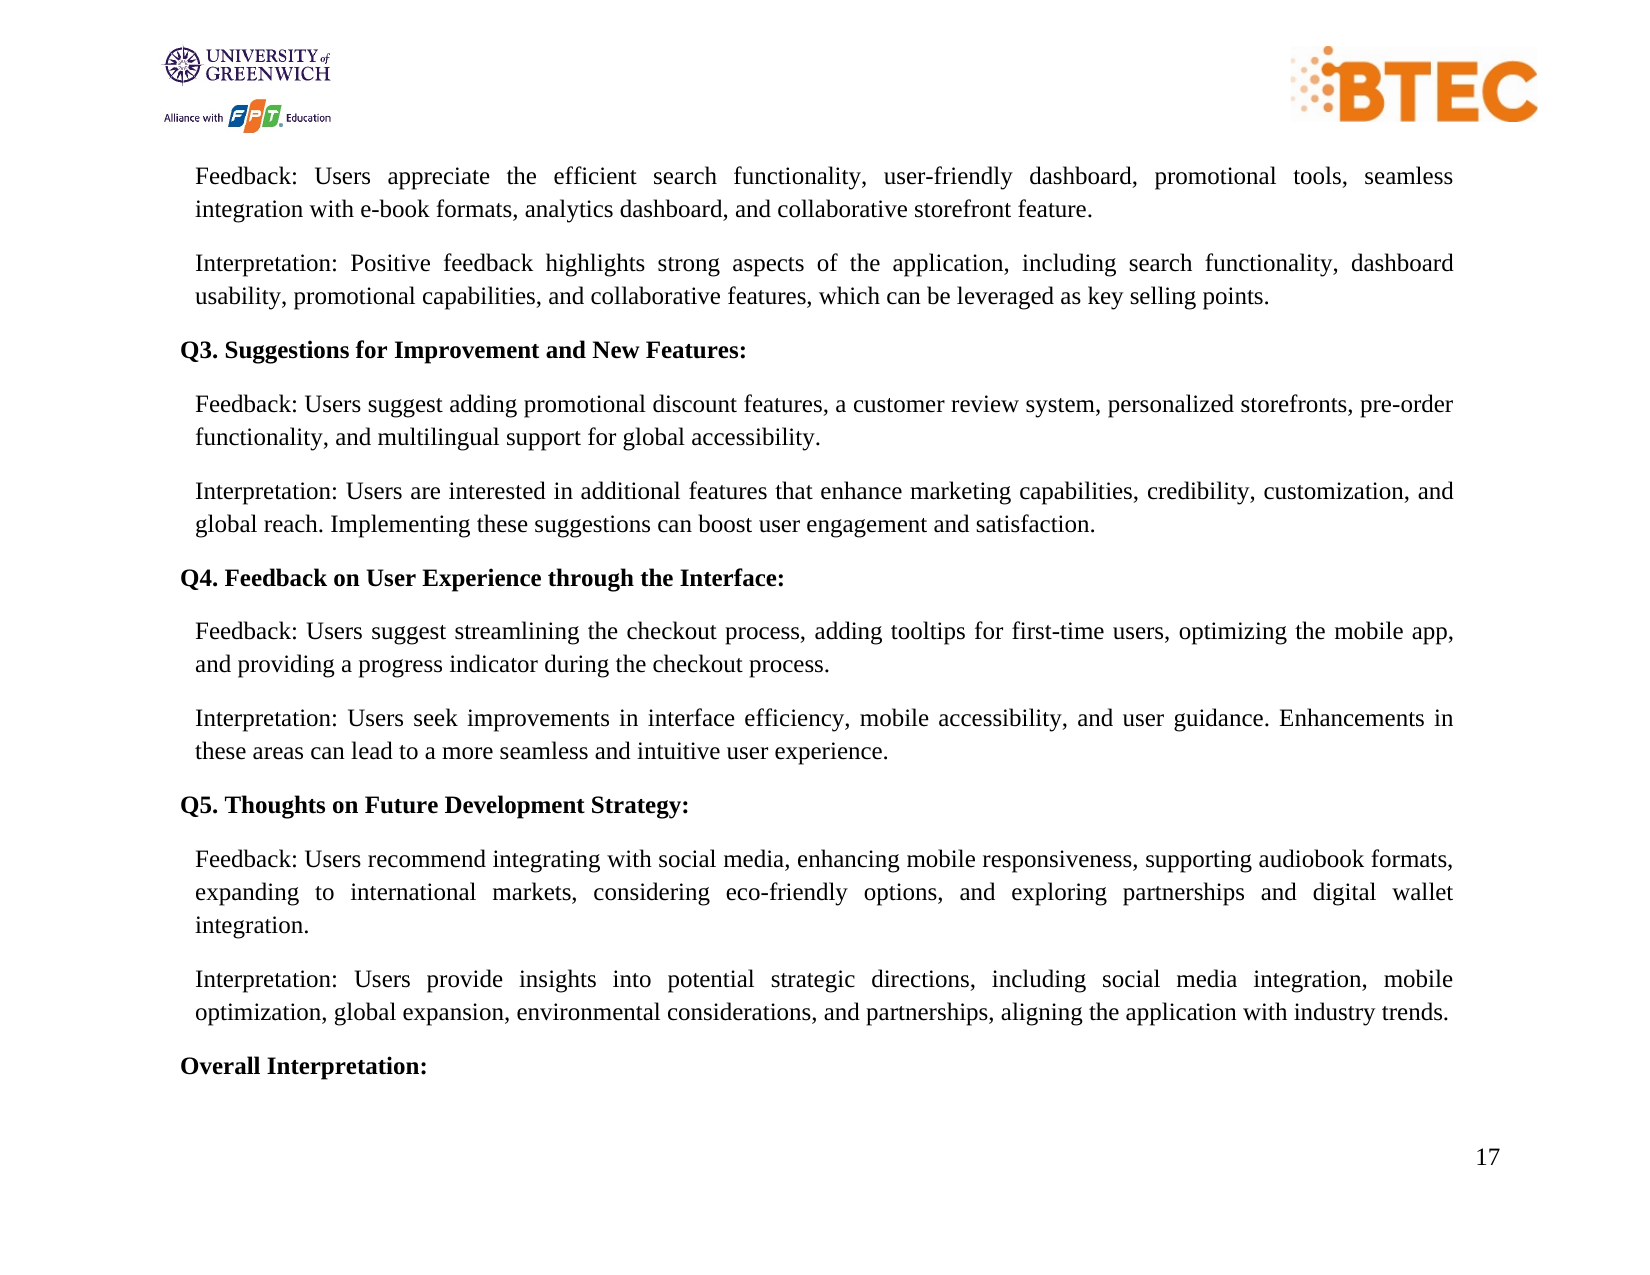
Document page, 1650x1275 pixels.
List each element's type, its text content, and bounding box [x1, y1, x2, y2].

text Q4. Feedback on User Experience through the Interface: [180, 563, 1470, 591]
text Interpretation: Users are interested in additional features that enhance marketing capabilities, credibility, customization, and global reach. Implementing these suggestions can boost user engagement and satisfaction. [195, 476, 1455, 537]
text Overall Interpretation: [180, 1051, 1470, 1079]
text Q3. Suggestions for Improvement and New Features: [180, 335, 1470, 364]
text Interpretation: Positive feedback highlights strong aspects of the application, including search functionality, dashboard usability, promotional capabilities, and collaborative features, which can be leveraged as key selling points. [195, 248, 1455, 310]
text Feedback: Users recommend integrating with social media, enhancing mobile responsiveness, supporting audiobook formats, expanding to international markets, considering eco-friendly options, and exploring partnerships and digital wallet integration. [195, 844, 1455, 939]
text Feedback: Users suggest adding promotional discount features, a customer review system, personalized storefronts, pre-order functionality, and multilingual support for global accessibility. [195, 389, 1455, 451]
text Feedback: Users appreciate the efficient search functionality, user-friendly dashboard, promotional tools, seamless integration with e-book formats, analytics dashboard, and collaborative storefront feature. [195, 161, 1455, 223]
picture [150, 32, 343, 144]
text Interpretation: Users provide insights into potential strategic directions, including social media integration, mobile optimization, global expansion, environmental considerations, and partnerships, aligning the application with industry trends. [195, 964, 1455, 1026]
text Interpretation: Users seek improvements in interface efficiency, mobile accessibility, and user guidance. Enhancements in these areas can lead to a more seamless and intuitive user experience. [195, 703, 1455, 765]
picture [1290, 46, 1538, 122]
text Q5. Thoughts on Future Development Strategy: [180, 790, 1470, 819]
text Feedback: Users suggest streamlining the checkout process, adding tooltips for first-time users, optimizing the mobile app, and providing a progress indicator during the checkout process. [195, 616, 1455, 678]
